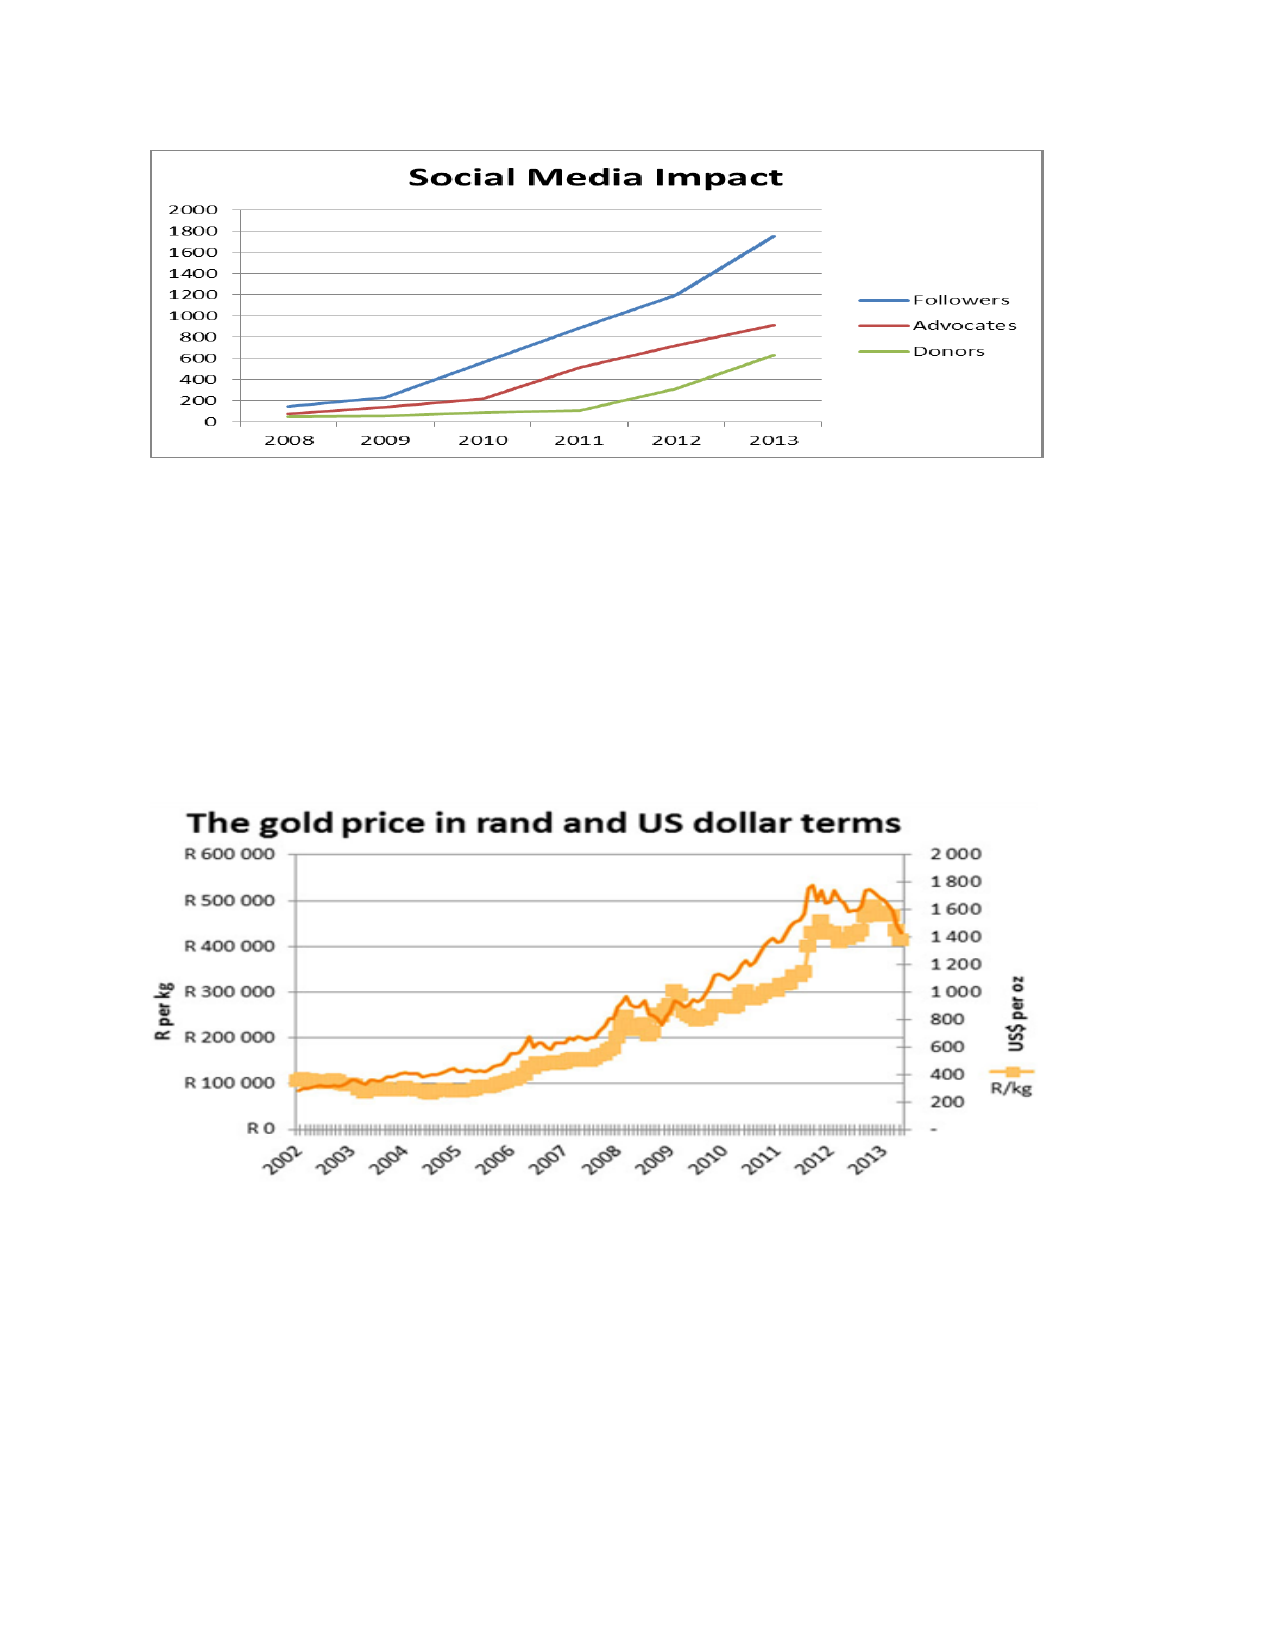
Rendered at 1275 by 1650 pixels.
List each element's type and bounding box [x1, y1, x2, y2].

picture [150, 801, 1039, 1192]
picture [150, 150, 1044, 458]
